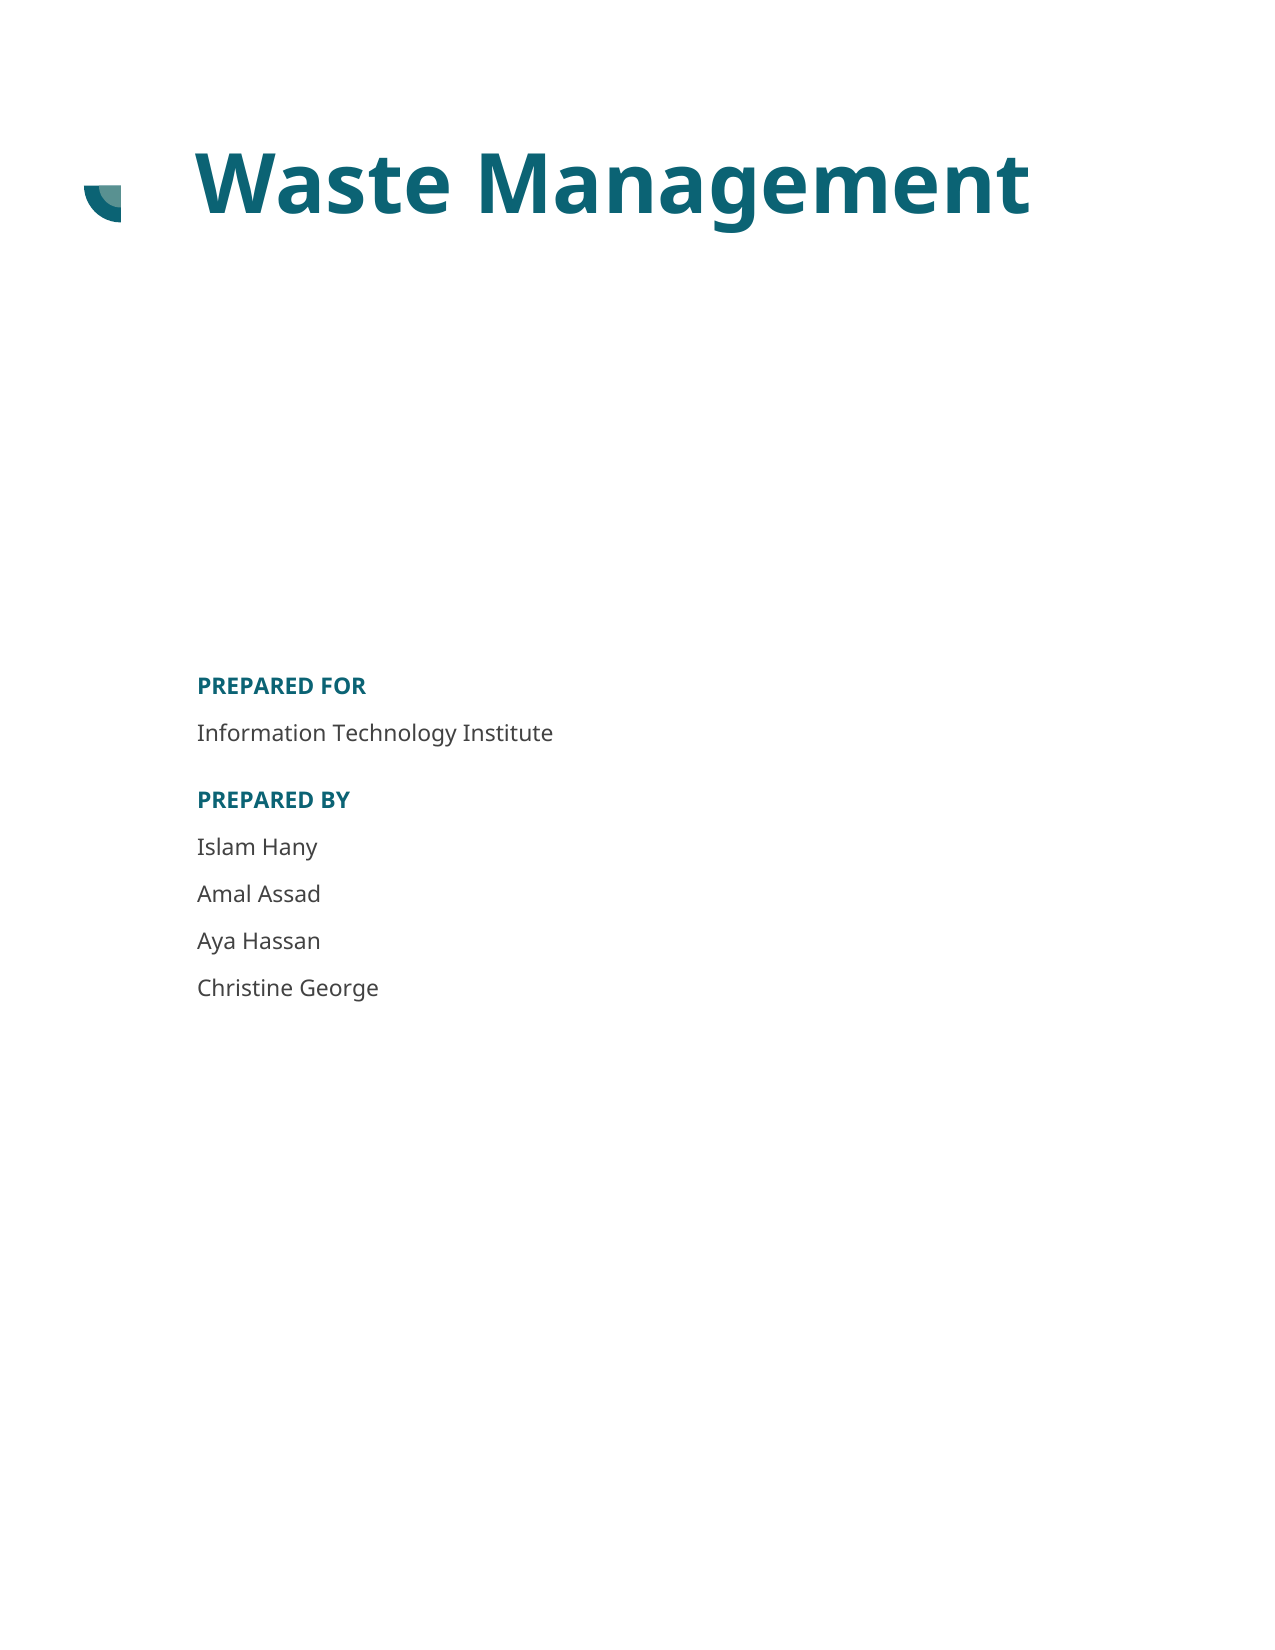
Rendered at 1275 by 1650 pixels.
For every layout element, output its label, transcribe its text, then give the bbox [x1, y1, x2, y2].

text Christine George [197, 972, 1080, 1003]
subtitle PREPARED BY [197, 784, 1080, 816]
title Waste Management [195, 124, 1080, 237]
text Information Technology Institute [197, 717, 1080, 748]
subtitle PREPARED FOR [197, 670, 1080, 701]
text Amal Assad [197, 878, 1080, 909]
text Islam Hany [197, 831, 1080, 863]
text Aya Hassan [197, 925, 1080, 956]
